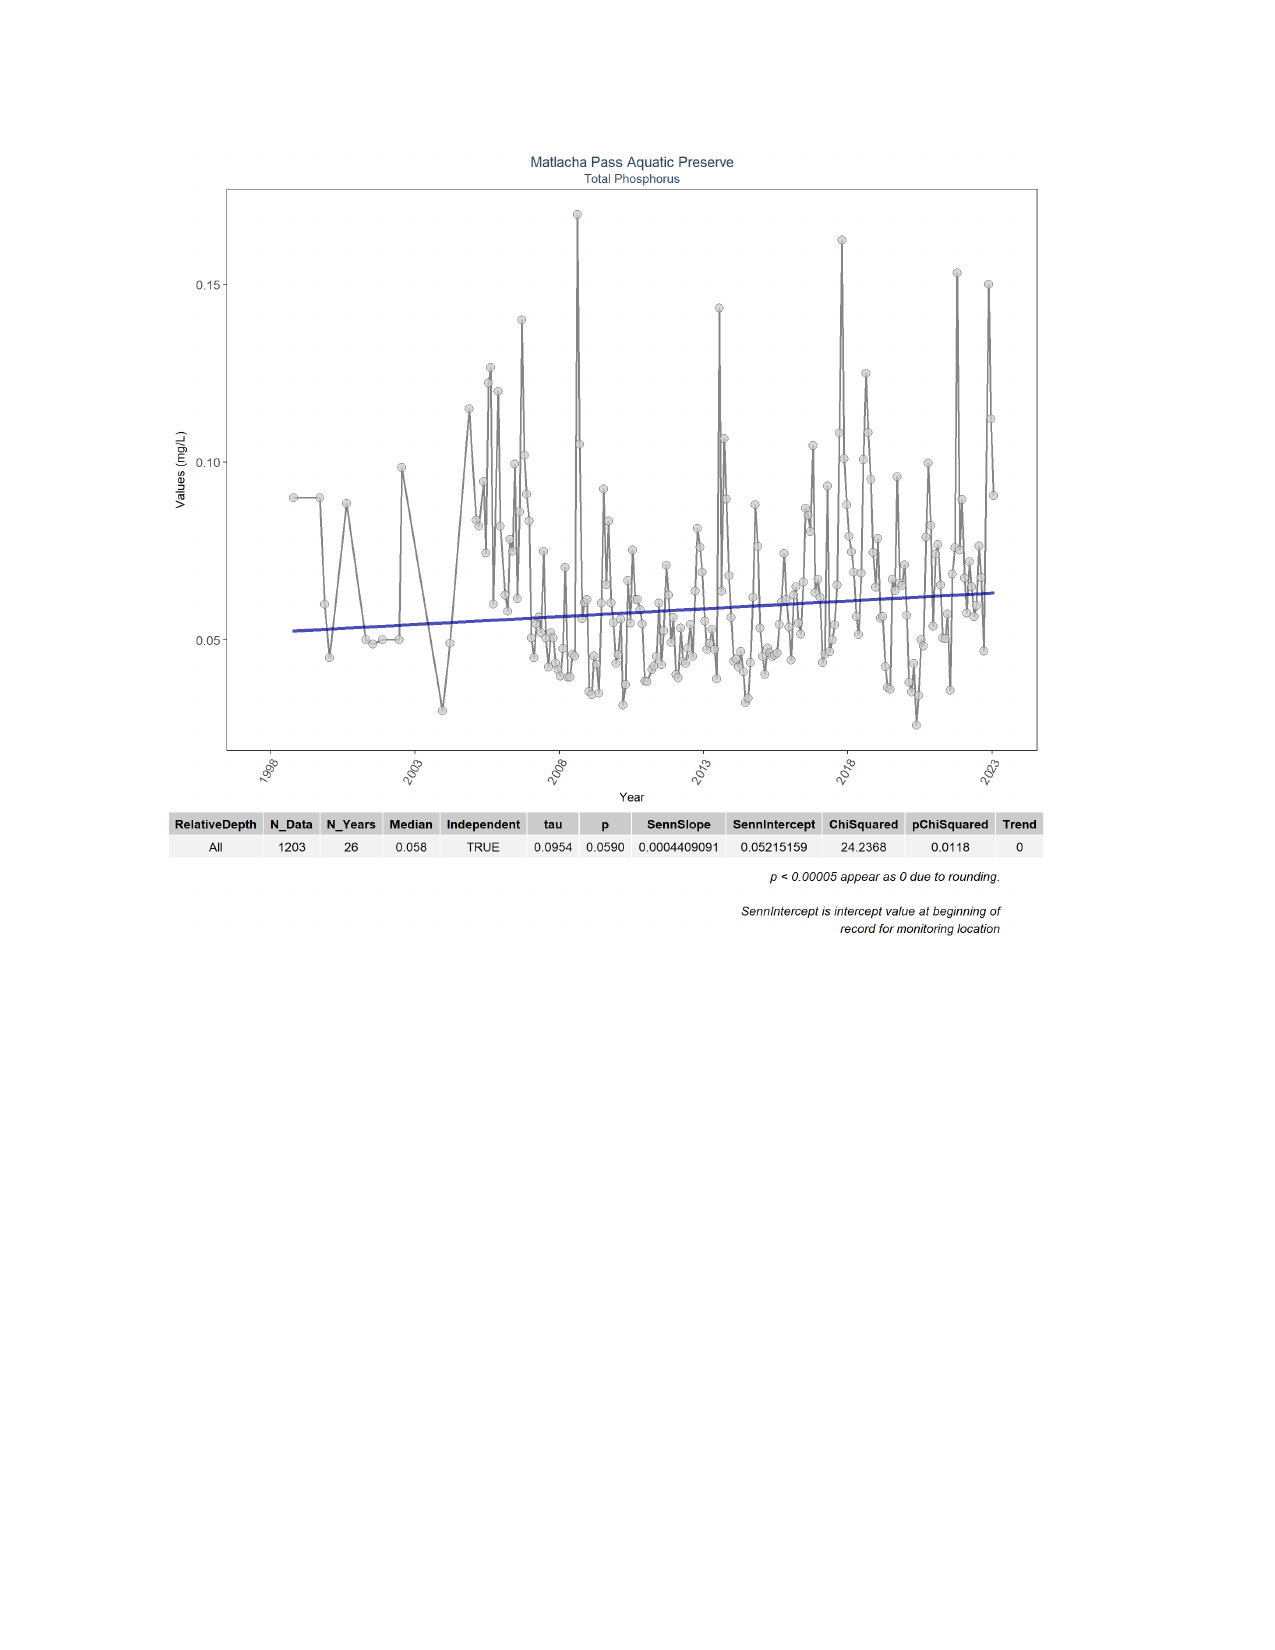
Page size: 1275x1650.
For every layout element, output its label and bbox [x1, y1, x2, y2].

picture [168, 150, 1044, 938]
